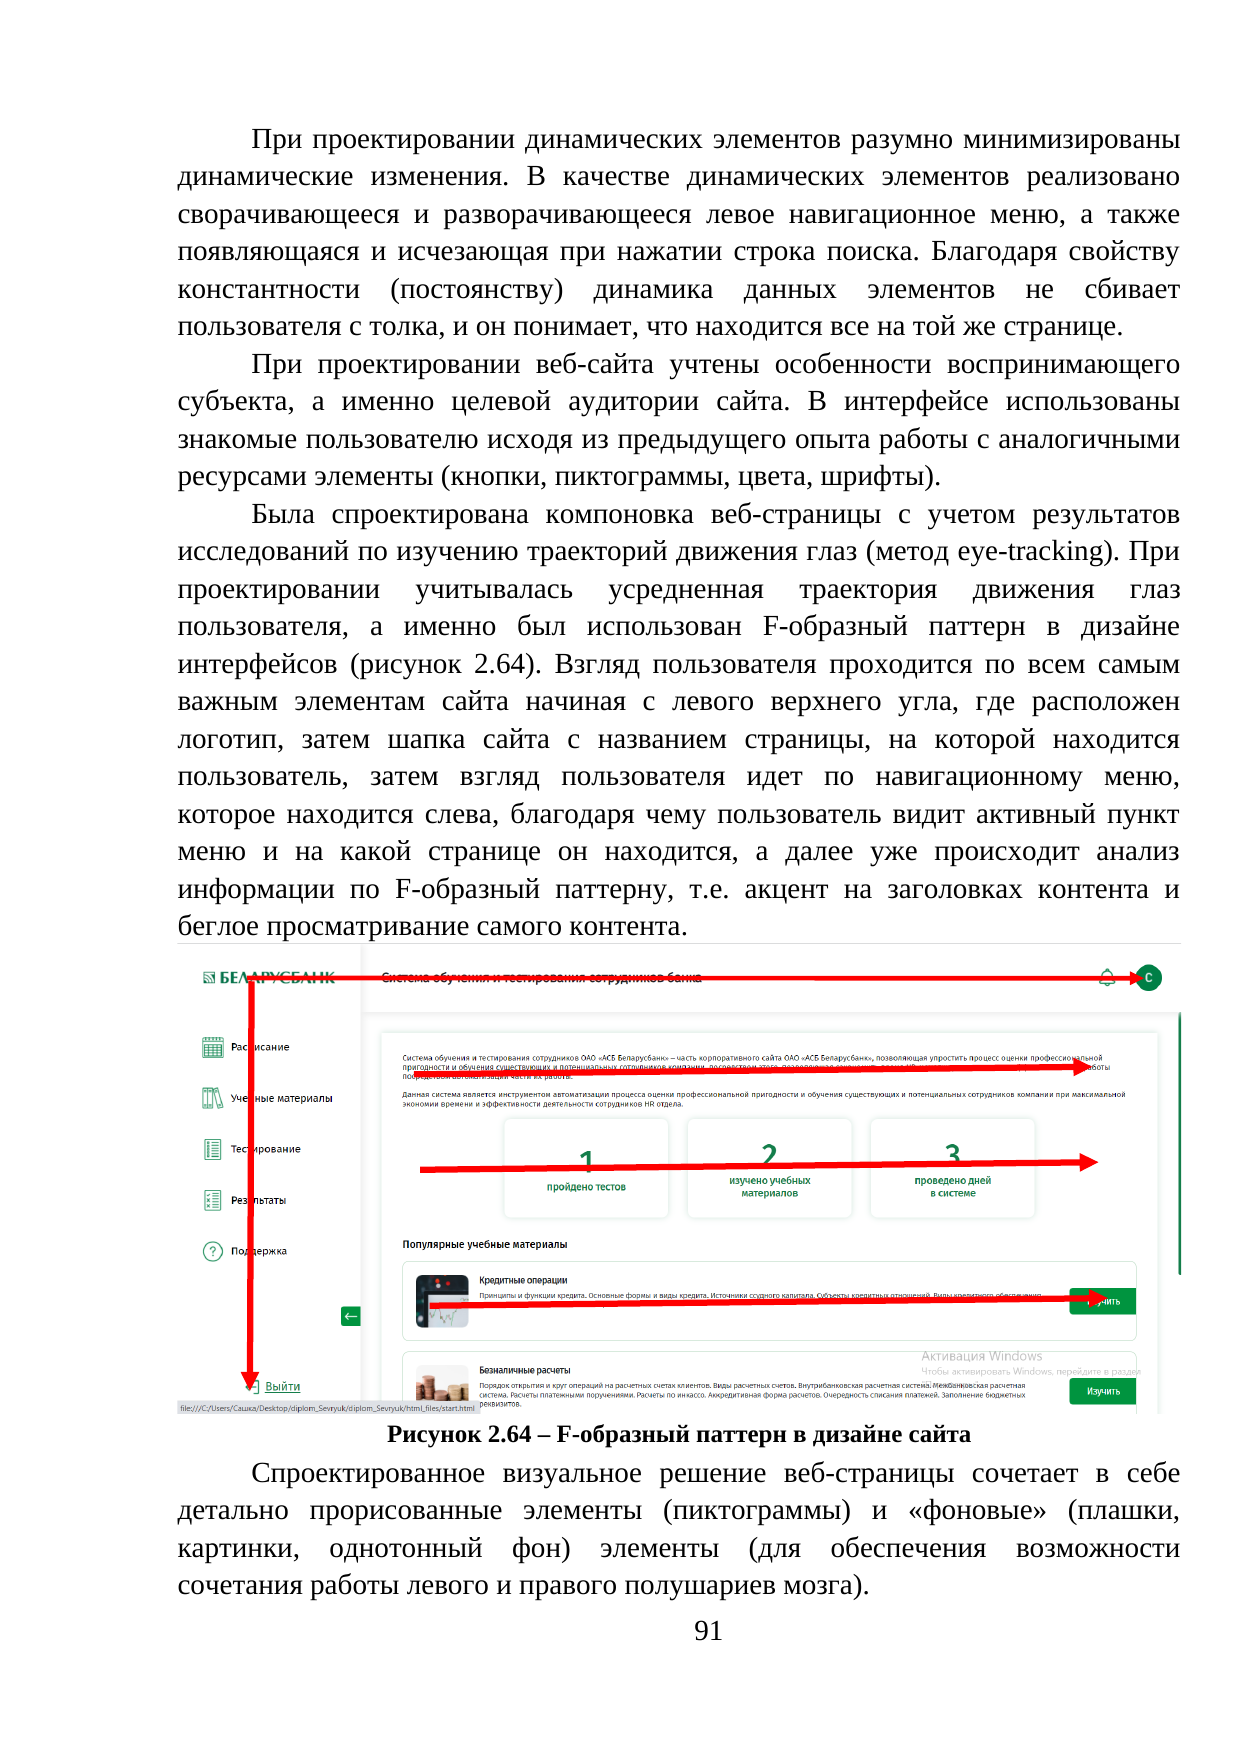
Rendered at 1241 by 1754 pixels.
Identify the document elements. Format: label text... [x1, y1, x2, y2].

text При проектировании веб-сайта учтены особенности воспринимающего субъекта, а именно целевой аудитории сайта. В интерфейсе использованы знакомые пользователю исходя из предыдущего опыта работы с аналогичными ресурсами элементы (кнопки, пиктограммы, цвета, шрифты). [177, 343, 1181, 493]
text Рисунок 2.64 – F-образный паттерн в дизайне сайта [177, 1419, 1181, 1448]
text Была спроектирована компоновка веб-страницы с учетом результатов исследований по изучению траекторий движения глаз (метод eye-tracking). При проектировании учитывалась усредненная траектория движения глаз пользователя, а именно был использован F-образный паттерн в дизайне интерфейсов (рисунок 2.64). Взгляд пользователя проходится по всем самым важным элементам сайта начиная с левого верхнего угла, где расположен логотип, затем шапка сайта с названием страницы, на которой находится пользователь, затем взгляд пользователя идет по навигационному меню, которое находится слева, благодаря чему пользователь видит активный пункт меню и на какой странице он находится, а далее уже происходит анализ информации по F-образный паттерну, т.е. акцент на заголовках контента и беглое просматривание самого контента. [177, 493, 1181, 943]
text При проектировании динамических элементов разумно минимизированы динамические изменения. В качестве динамических элементов реализовано сворачивающееся и разворачивающееся левое навигационное меню, а также появляющаяся и исчезающая при нажатии строка поиска. Благодаря свойству константности (постоянству) динамика данных элементов не сбивает пользователя с толка, и он понимает, что находится все на той же странице. [177, 118, 1181, 343]
text Спроектированное визуальное решение веб-страницы сочетает в себе детально прорисованные элементы (пиктограммы) и «фоновые» (плашки, картинки, однотонный фон) элементы (для обеспечения возможности сочетания работы левого и правого полушариев мозга). [177, 1452, 1181, 1602]
picture [177, 943, 1182, 1414]
